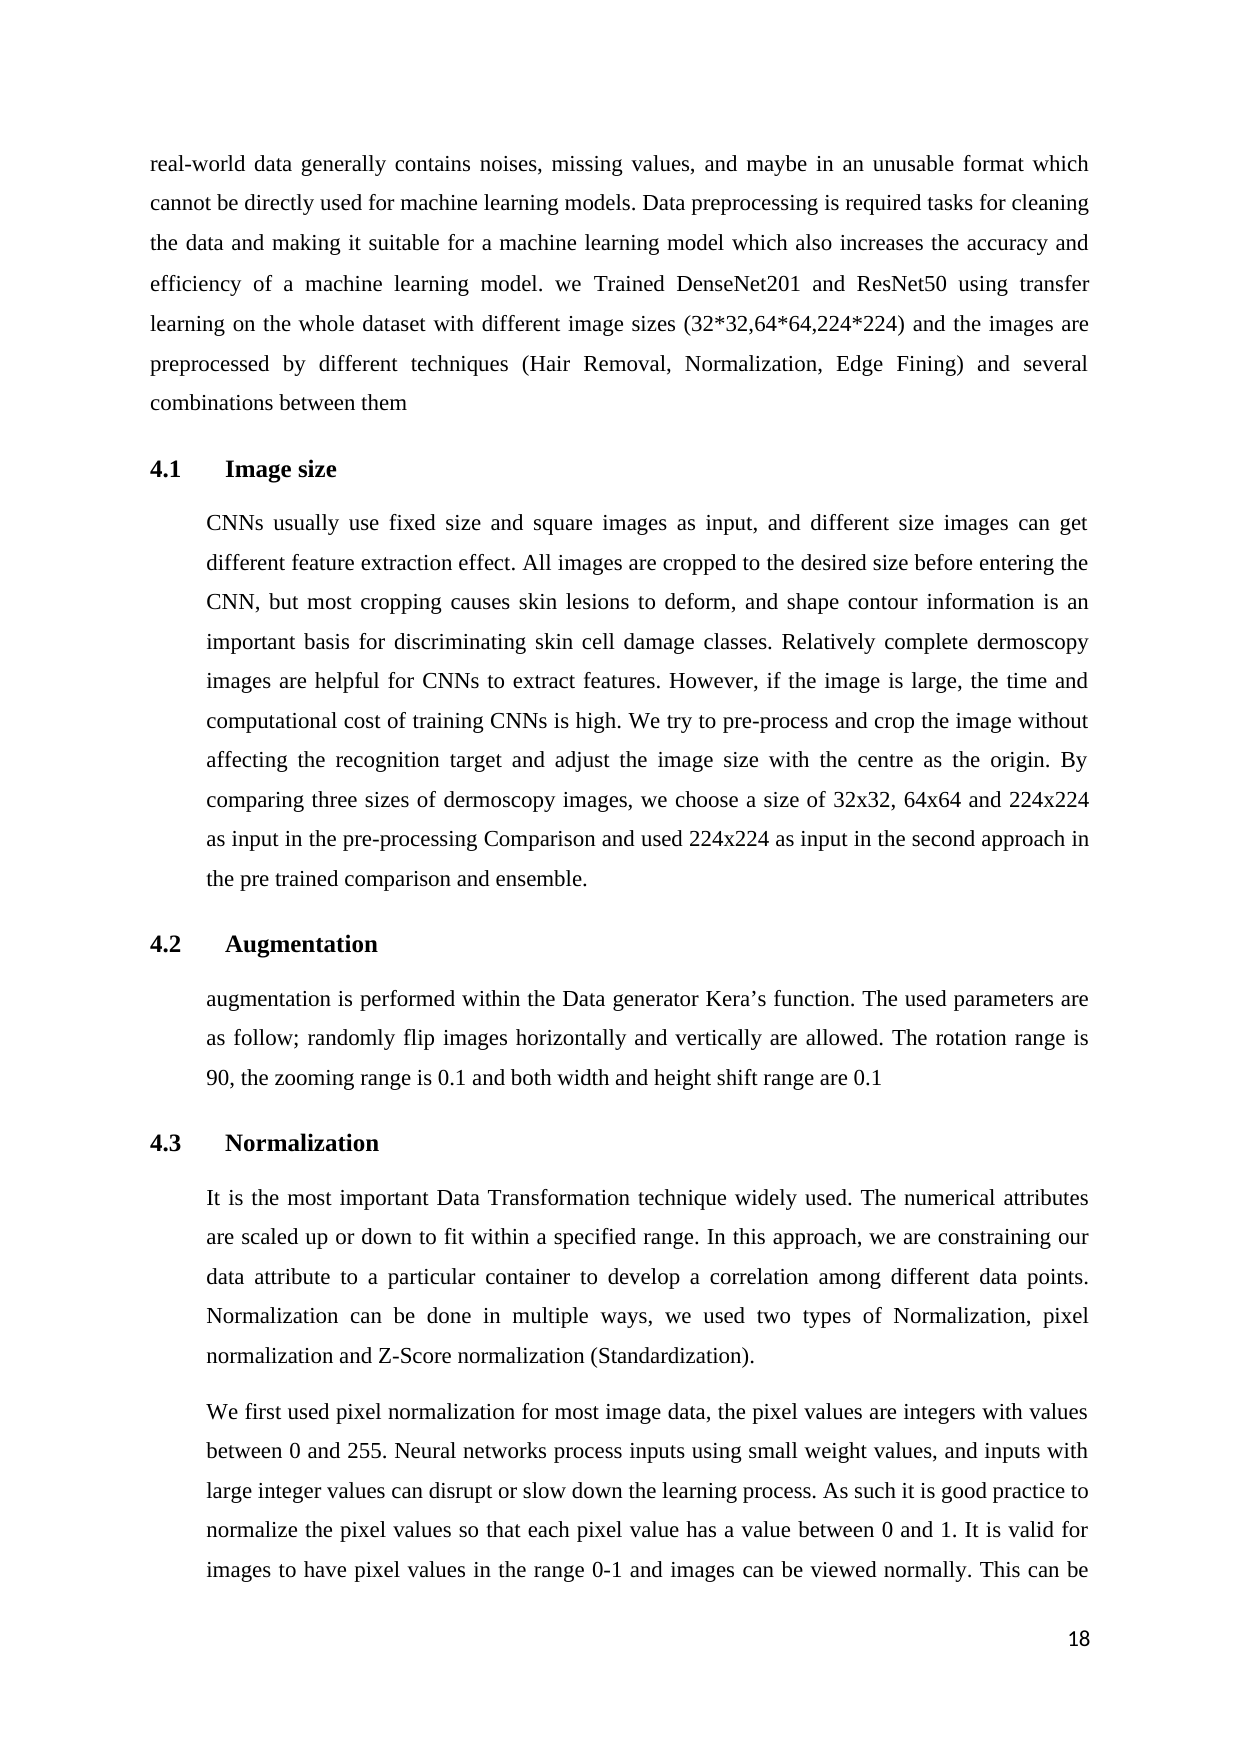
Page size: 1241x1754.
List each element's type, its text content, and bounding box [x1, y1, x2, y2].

text augmentation is performed within the Data generator Kera’s function. The used parameters are as follow; randomly flip images horizontally and vertically are allowed. The rotation range is 90, the zooming range is 0.1 and both width and height shift range are 0.1 [206, 985, 1090, 1090]
text CNNs usually use fixed size and square images as input, and different size images can get different feature extraction effect. All images are cropped to the desired size before entering the CNN, but most cropping causes skin lesions to deform, and shape contour information is an important basis for discriminating skin cell damage classes. Relatively complete dermoscopy images are helpful for CNNs to extract features. However, if the image is large, the time and computational cost of training CNNs is high. We try to pre-process and crop the image without affecting the recognition target and adjust the image size with the centre as the origin. By comparing three sizes of dermoscopy images, we choose a size of 32x32, 64x64 and 224x224 as input in the pre-processing Comparison and used 224x224 as input in the second approach in the pre trained comparison and ensemble. [206, 509, 1090, 891]
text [150, 150, 1090, 416]
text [206, 1398, 1090, 1582]
subtitle 4.3 Normalization [150, 1128, 1090, 1157]
text It is the most important Data Transformation technique widely used. The numerical attributes are scaled up or down to fit within a specified range. In this approach, we are constraining our data attribute to a particular container to develop a correlation among different data points. Normalization can be done in multiple ways, we used two types of Normalization, pixel normalization and Z-Score normalization (Standardization). [206, 1184, 1090, 1368]
subtitle 4.1 Image size [150, 454, 1090, 483]
subtitle 4.2 Augmentation [150, 929, 1090, 958]
